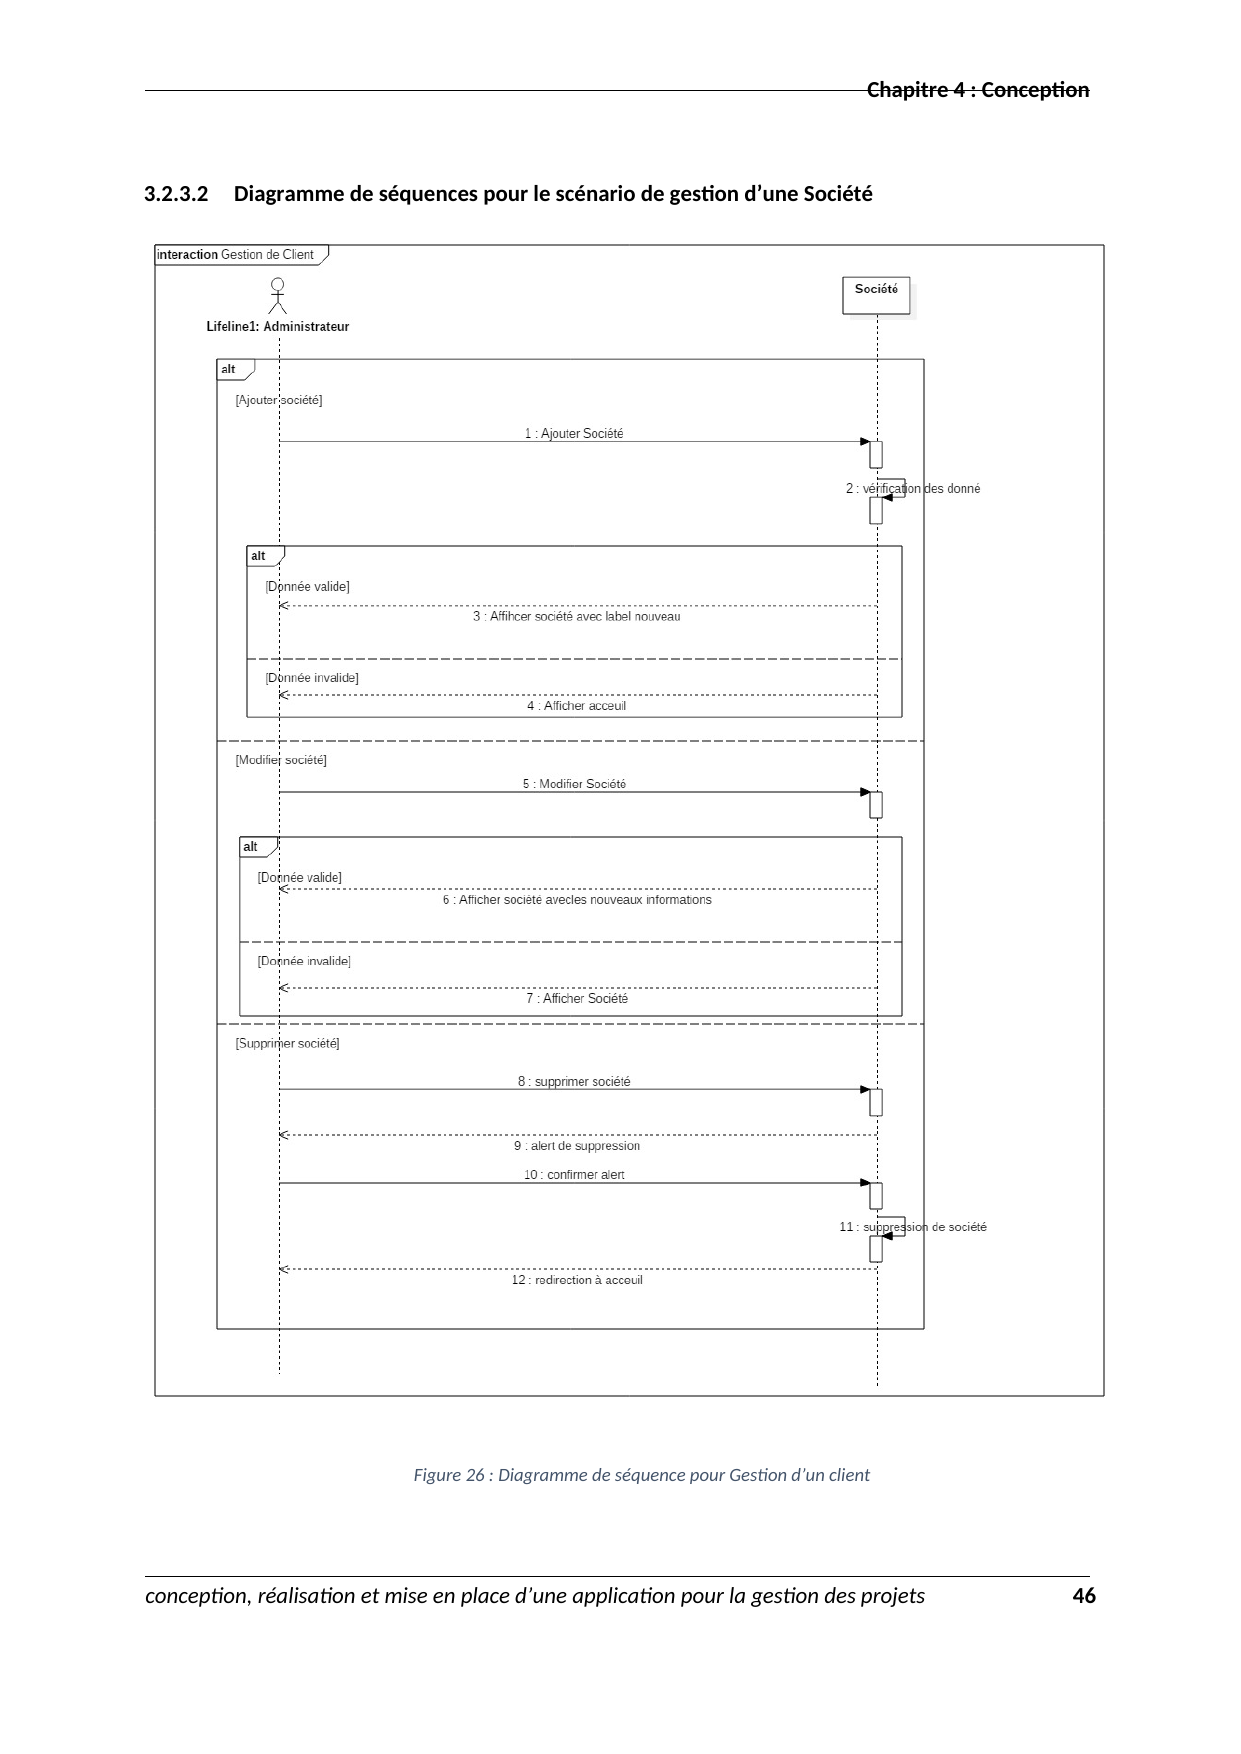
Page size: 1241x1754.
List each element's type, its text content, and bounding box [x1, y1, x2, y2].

subtitle 3.2.3.2 Diagramme de séquences pour le scénario de gestion d’une Société [143, 179, 1141, 207]
picture [145, 236, 1141, 1433]
text Figure 26 : Diagramme de séquence pour Gestion d’un client [145, 1463, 1141, 1486]
